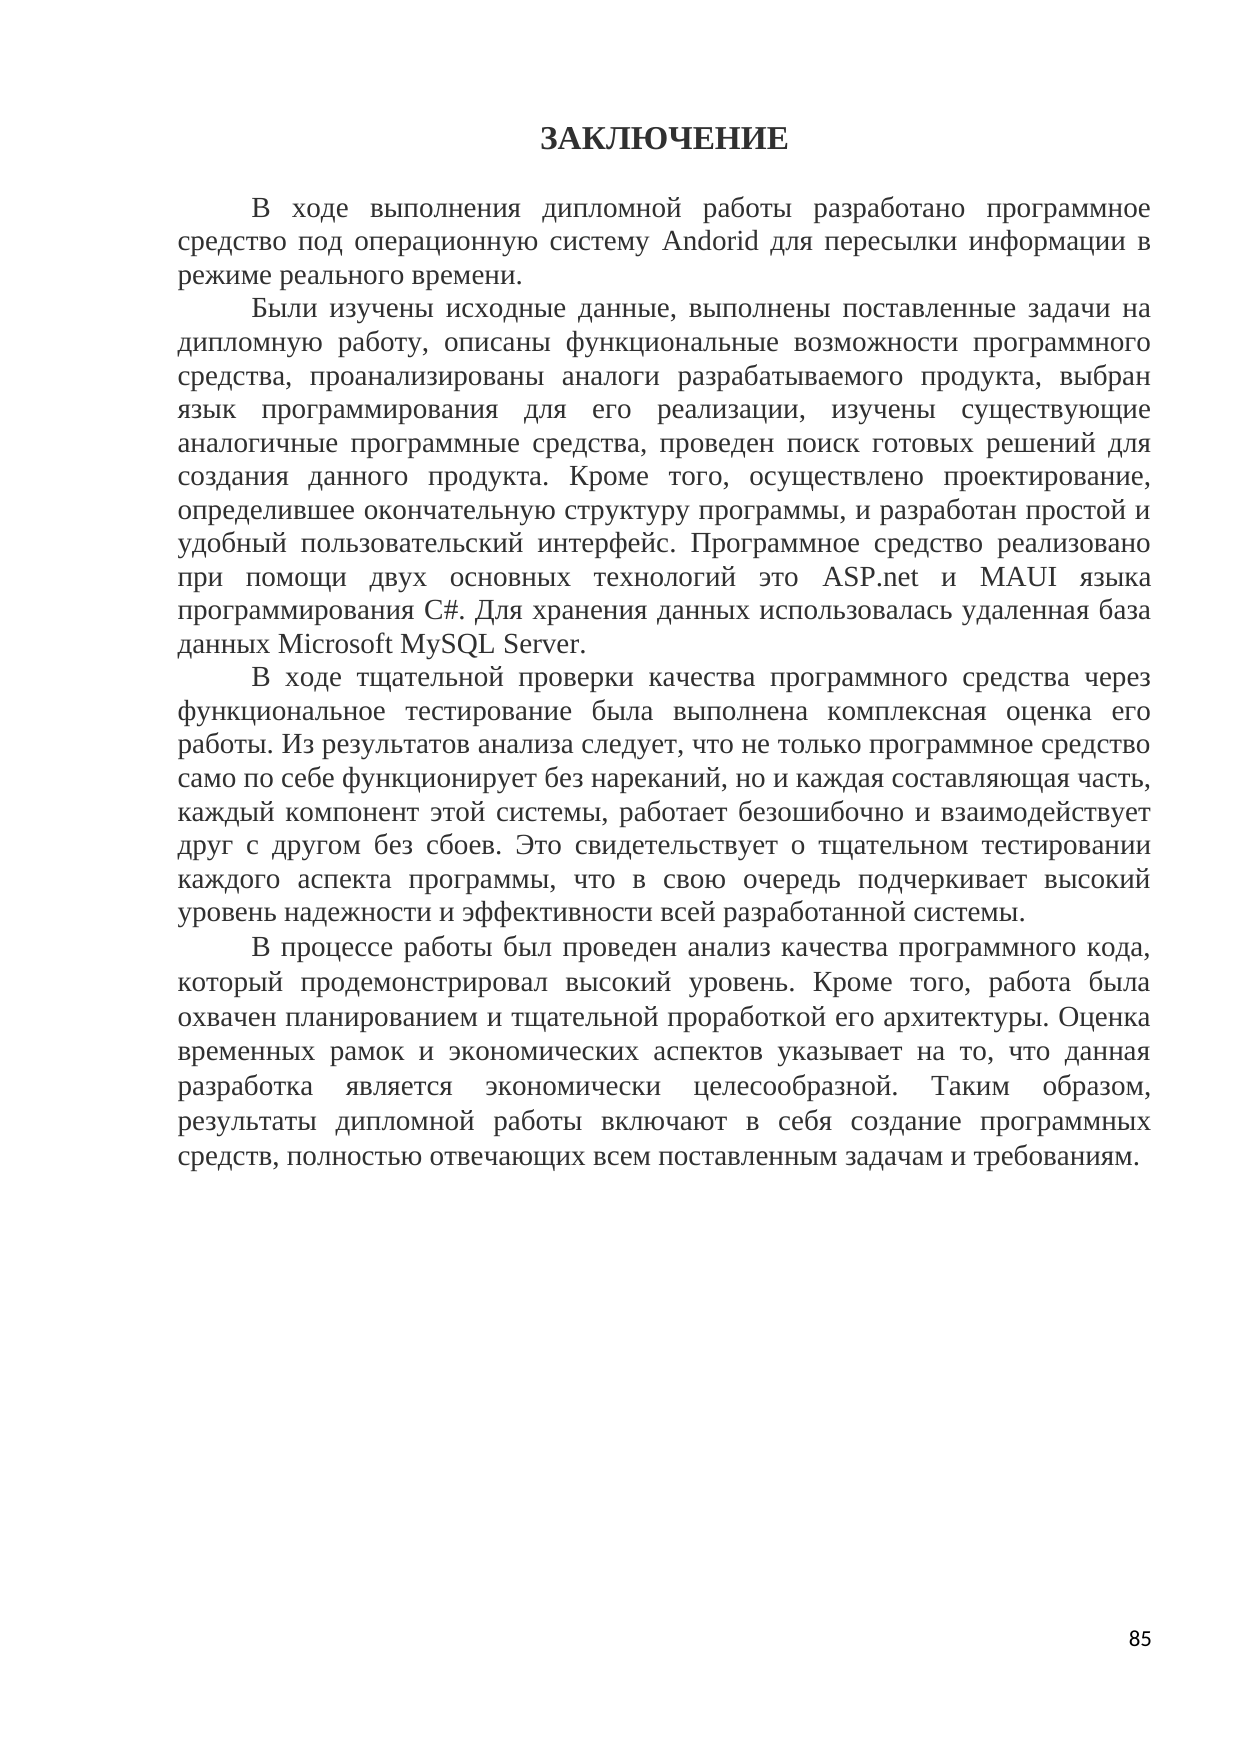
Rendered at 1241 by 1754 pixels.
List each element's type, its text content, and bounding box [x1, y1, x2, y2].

text В процессе работы был проведен анализ качества программного кода, который продемонстрировал высокий уровень. Кроме того, работа была охвачен планированием и тщательной проработкой его архитектуры. Оценка временных рамок и экономических аспектов указывает на то, что данная разработка является экономически целесообразной. Таким образом, результаты дипломной работы включают в себя создание программных средств, полностью отвечающих всем поставленным задачам и требованиям. [177, 928, 1152, 1171]
text ЗАКЛЮЧЕНИЕ [177, 118, 1152, 156]
text В ходе тщательной проверки качества программного средства через функциональное тестирование была выполнена комплексная оценка его работы. Из результатов анализа следует, что не только программное средство само по себе функционирует без нареканий, но и каждая составляющая часть, каждый компонент этой системы, работает безошибочно и взаимодействует друг с другом без сбоев. Это свидетельствует о тщательном тестировании каждого аспекта программы, что в свою очередь подчеркивает высокий уровень надежности и эффективности всей разработанной системы. [177, 659, 1152, 928]
text Были изучены исходные данные, выполнены поставленные задачи на дипломную работу, описаны функциональные возможности программного средства, проанализированы аналоги разрабатываемого продукта, выбран язык программирования для его реализации, изучены существующие аналогичные программные средства, проведен поиск готовых решений для создания данного продукта. Кроме того, осуществлено проектирование, определившее окончательную структуру программы, и разработан простой и удобный пользовательский интерфейс. Программное средство реализовано при помощи двух основных технологий это ASP.net и MAUI языка программирования C#. Для хранения данных использовалась удаленная база данных Microsoft MySQL Server. [177, 291, 1152, 659]
text В ходе выполнения дипломной работы разработано программное средство под операционную систему Andorid для пересылки информации в режиме реального времени. [177, 190, 1152, 291]
